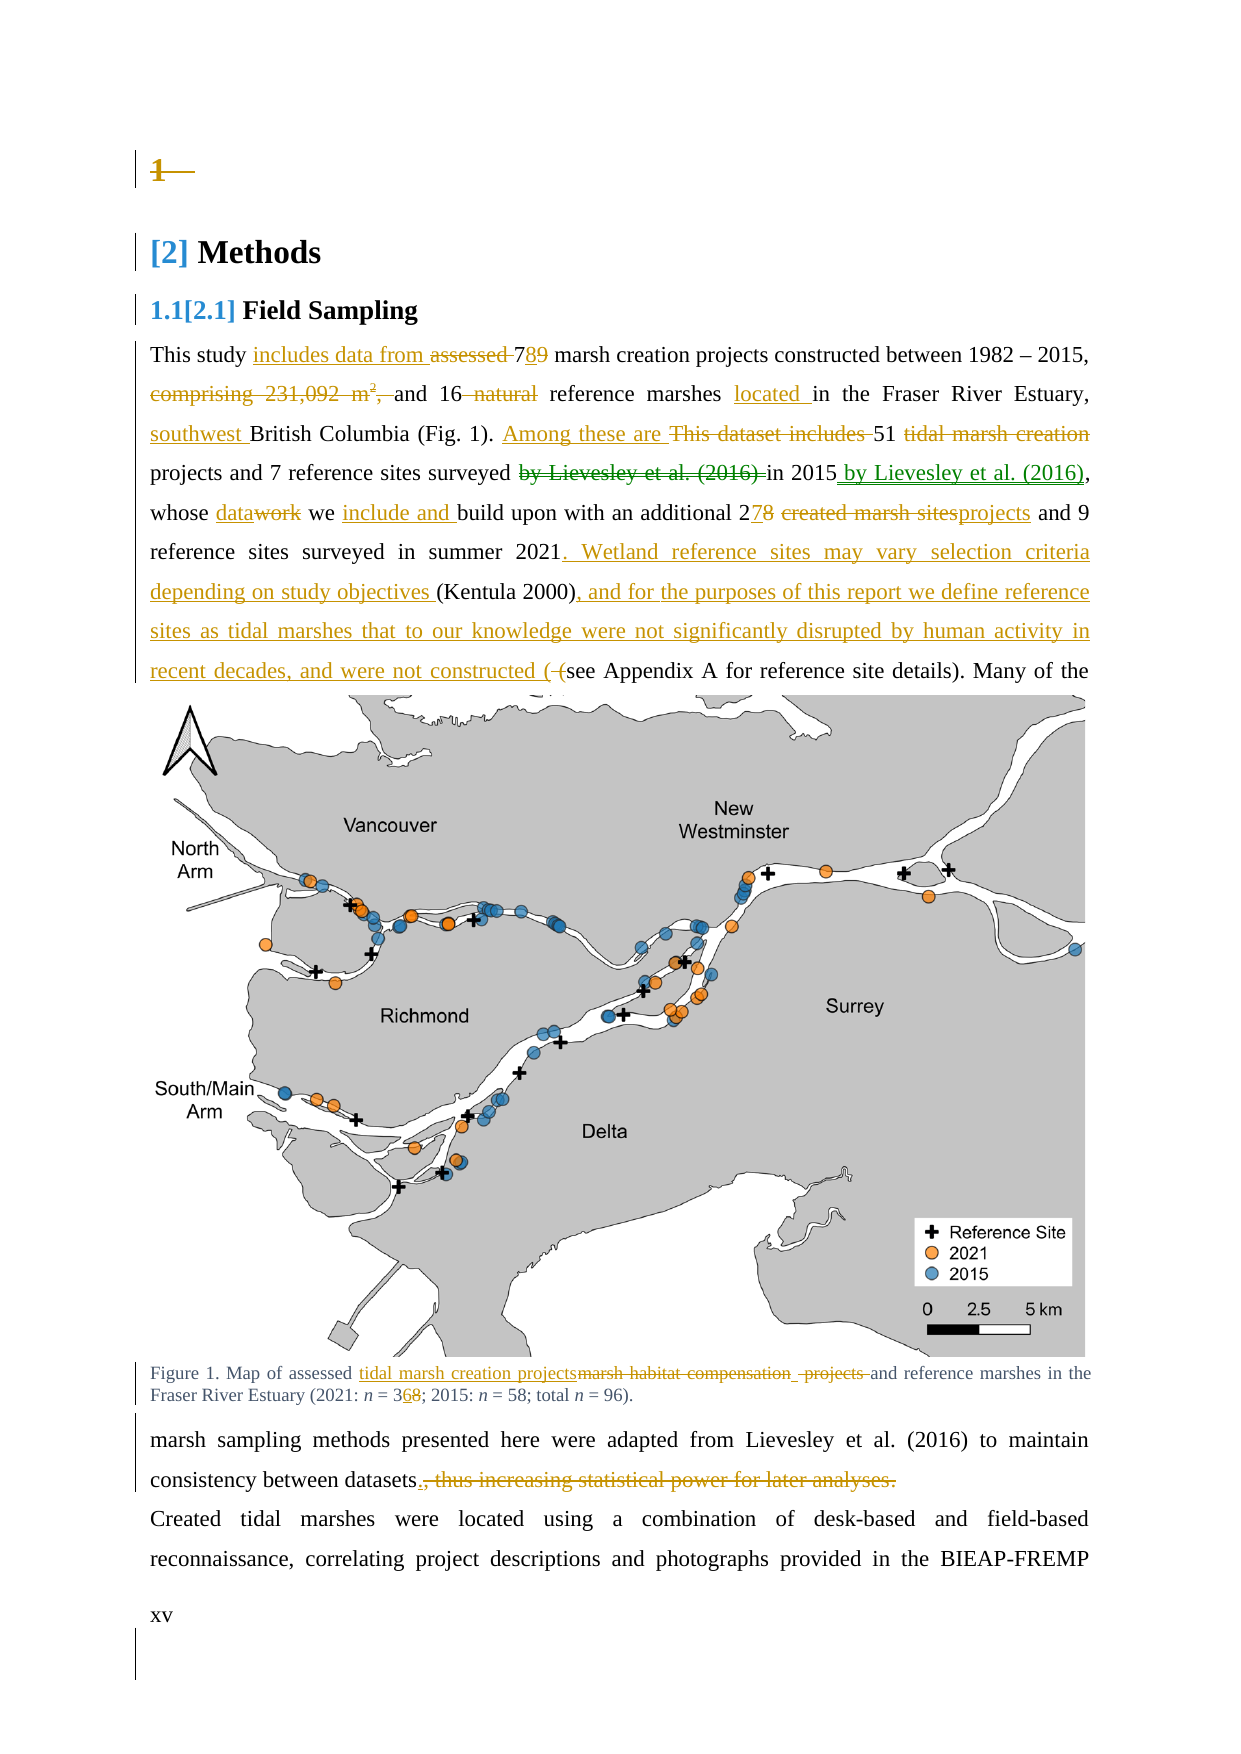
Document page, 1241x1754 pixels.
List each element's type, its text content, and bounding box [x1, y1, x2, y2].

text This study 7 marsh creation projects constructed between 1982 – 2015, and 16 reference marshes in the Fraser River Estuary, British Columbia (Fig. 1). 51 projects and 7 reference sites surveyed in 2015, whose we build upon with an additional 2 and 9 reference sites surveyed in summer 2021(Kentula 2000)see Appendix A for reference site details). Many of the marsh sampling methods presented here were adapted from Lievesley et al. (2016) to maintain consistency between datasets [150, 341, 1090, 640]
subtitle Field Sampling [150, 294, 1090, 325]
text This study 7 marsh creation projects constructed between 1982 – 2015, and 16 reference marshes in the Fraser River Estuary, British Columbia (Fig. 1). 51 projects and 7 reference sites surveyed in 2015, whose we build upon with an additional 2 and 9 reference sites surveyed in summer 2021(Kentula 2000)see Appendix A for reference site details). Many of the marsh sampling methods presented here were adapted from Lievesley et al. (2016) to maintain consistency between datasets [150, 1427, 1090, 1492]
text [150, 1506, 1090, 1571]
picture [150, 695, 1086, 1357]
subtitle Methods [150, 232, 1090, 271]
